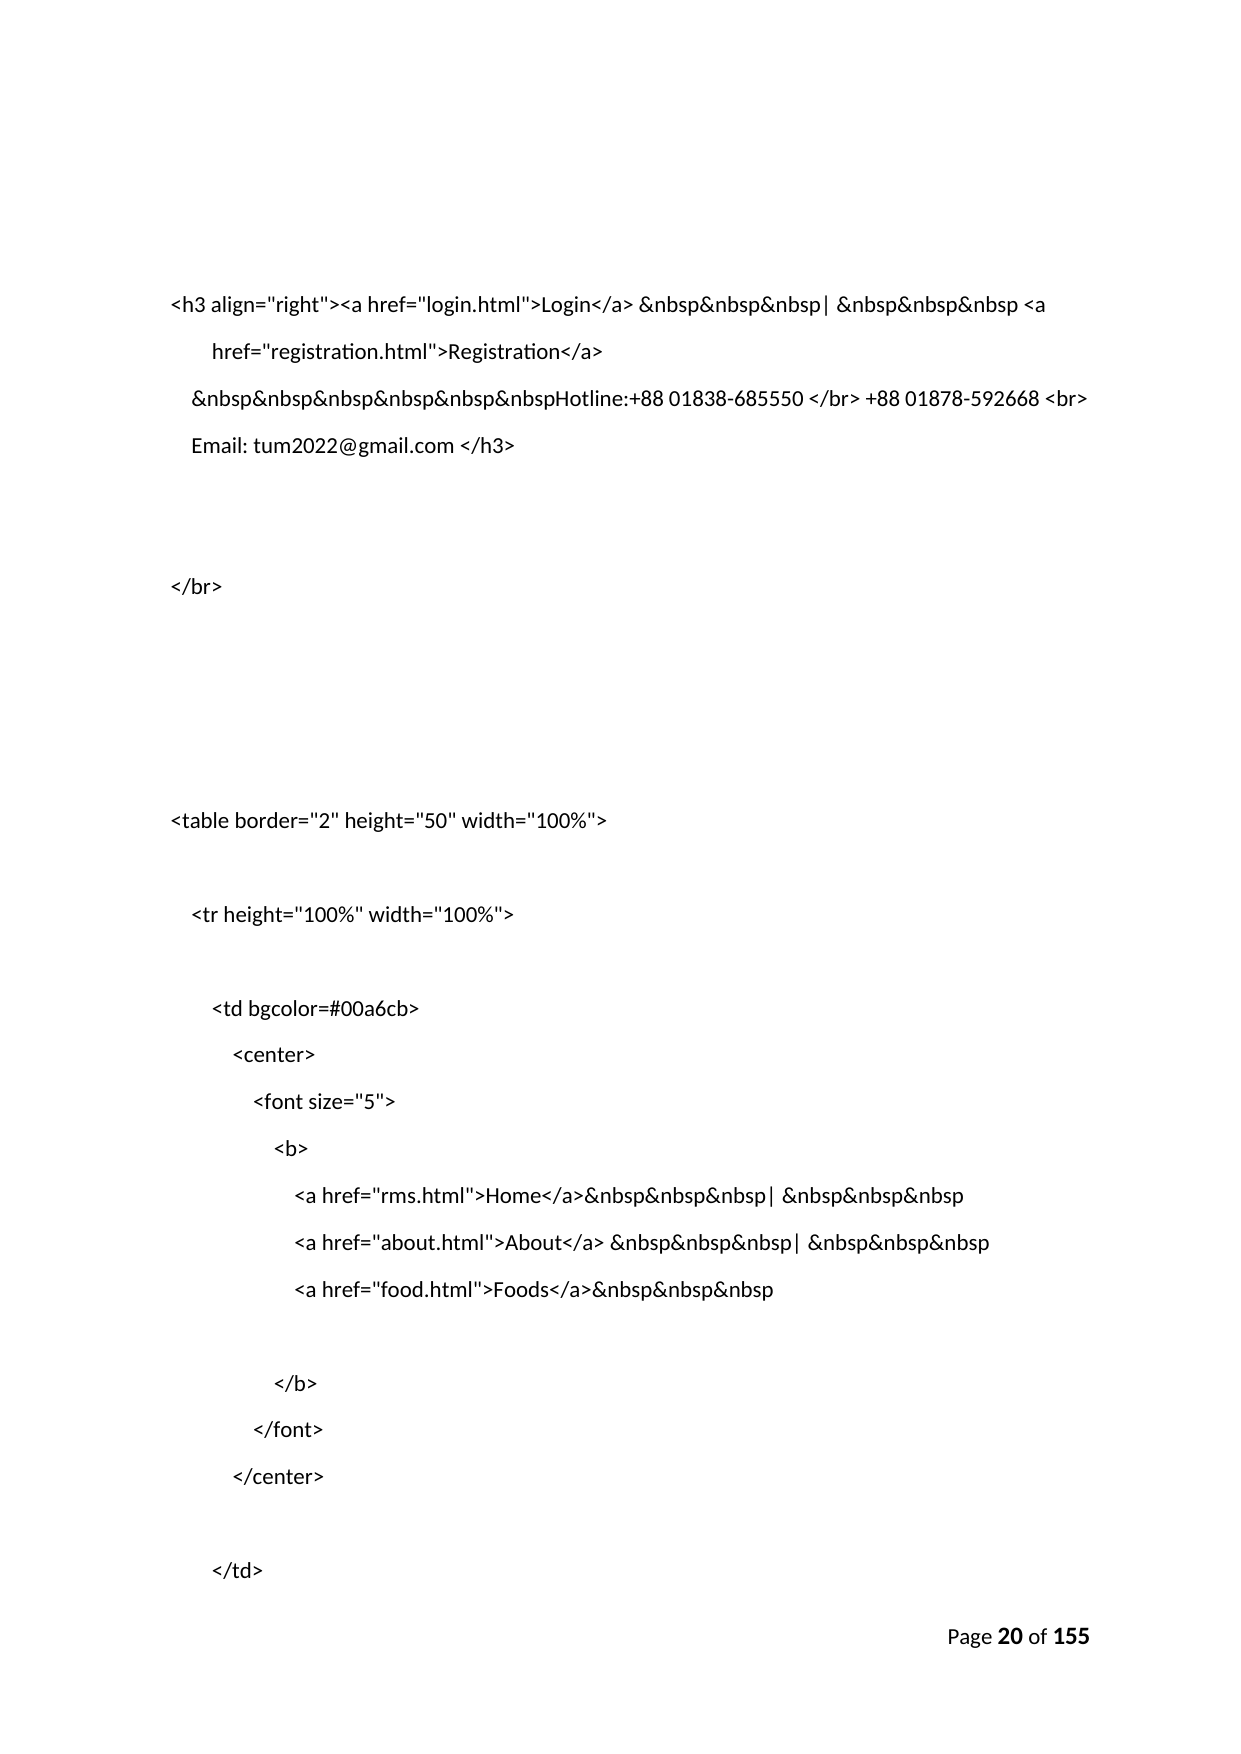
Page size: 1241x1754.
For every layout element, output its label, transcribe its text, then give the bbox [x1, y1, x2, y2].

text </b> [150, 1369, 1090, 1397]
text <tr height="100%" width="100%"> [150, 900, 1090, 928]
text href="registration.html">Registration</a> [150, 337, 1090, 366]
text </font> [150, 1416, 1090, 1444]
text </br> [150, 572, 1090, 600]
text <font size="5"> [150, 1087, 1090, 1116]
text <td bgcolor=#00a6cb> [150, 994, 1090, 1022]
text <h3 align="right"><a href="login.html">Login</a> &nbsp&nbsp&nbsp| &nbsp&nbsp&nbsp <a [150, 291, 1090, 319]
text <a href="food.html">Foods</a>&nbsp&nbsp&nbsp [150, 1275, 1090, 1303]
text </center> [150, 1462, 1090, 1491]
text <center> [150, 1041, 1090, 1069]
text &nbsp&nbsp&nbsp&nbsp&nbsp&nbspHotline:+88 01838-685550 </br> +88 01878-592668 <br> [150, 384, 1090, 412]
text <table border="2" height="50" width="100%"> [150, 806, 1090, 834]
text <b> [150, 1134, 1090, 1162]
text <a href="about.html">About</a> &nbsp&nbsp&nbsp| &nbsp&nbsp&nbsp [150, 1228, 1090, 1256]
text Email: tum2022@gmail.com </h3> [150, 431, 1090, 459]
text </td> [150, 1556, 1090, 1584]
text <a href="rms.html">Home</a>&nbsp&nbsp&nbsp| &nbsp&nbsp&nbsp [150, 1181, 1090, 1209]
